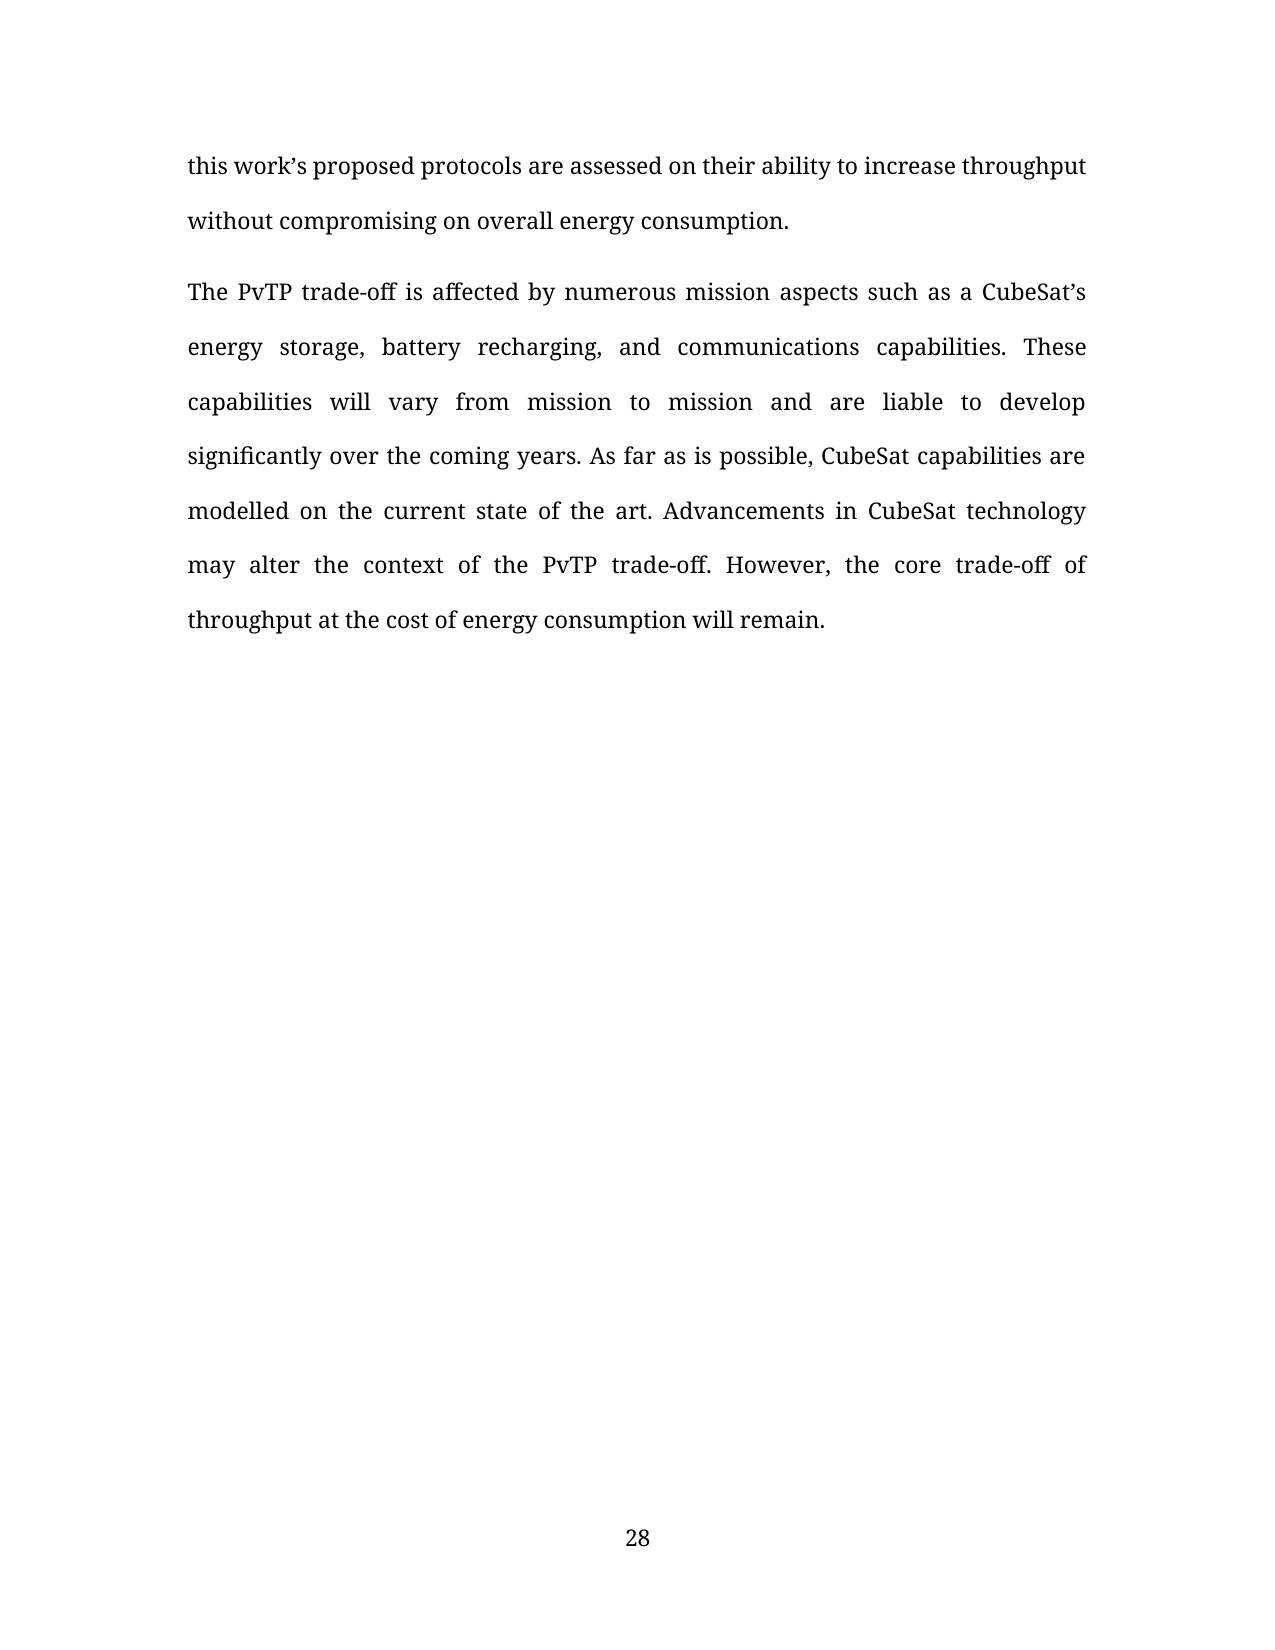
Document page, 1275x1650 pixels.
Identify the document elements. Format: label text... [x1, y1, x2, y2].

text The PvTP trade-off is affected by numerous mission aspects such as a CubeSat’s energy storage, battery recharging, and communications capabilities. These capabilities will vary from mission to mission and are liable to develop significantly over the coming years. As far as is possible, CubeSat capabilities are modelled on the current state of the art. Advancements in CubeSat technology may alter the context of the PvTP trade-off. However, the core trade-off of throughput at the cost of energy consumption will remain. [187, 276, 1087, 635]
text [187, 150, 1087, 236]
